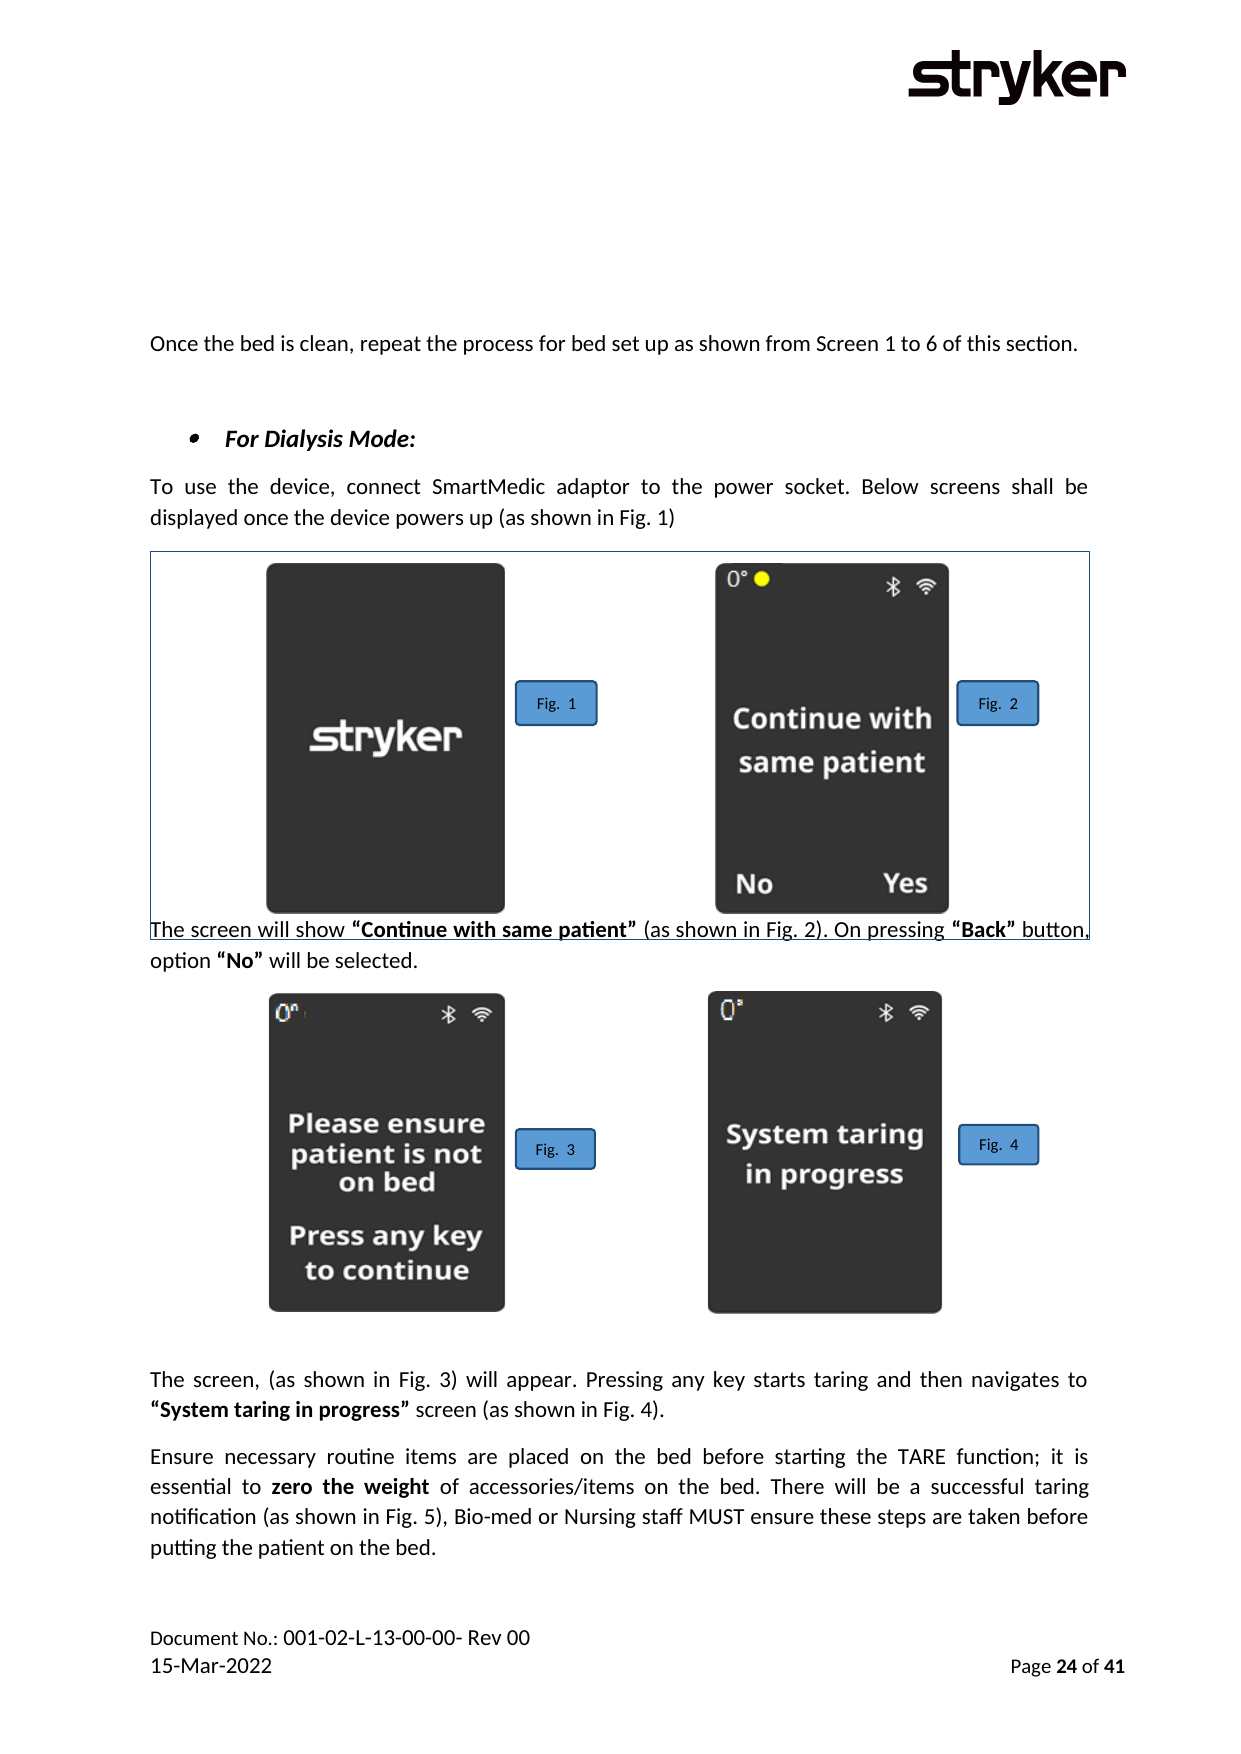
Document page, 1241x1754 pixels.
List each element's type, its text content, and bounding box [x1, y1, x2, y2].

text The screen will show “Continue with same patient” (as shown in Fig. 2). On pressing “Back” button, option “No” will be selected. [151, 916, 1089, 939]
picture [707, 991, 943, 1314]
list For Dialysis Mode: [187, 423, 1090, 453]
picture [715, 563, 950, 914]
text The screen will show “Continue with same patient” (as shown in Fig. 2). On pressing “Back” button, option “No” will be selected. [150, 940, 1090, 974]
picture [908, 50, 1126, 105]
picture [266, 563, 505, 914]
text Once the bed is clean, repeat the process for bed set up as shown from Screen 1 to 6 of this section. [150, 329, 1090, 357]
text To use the device, connect SmartMedic adaptor to the power socket. Below screens shall be displayed once the device powers up (as shown in Fig. 1) [150, 472, 1090, 531]
text The screen, (as shown in Fig. 3) will appear. Pressing any key starts taring and then navigates to “System taring in progress” screen (as shown in Fig. 4). [150, 1365, 1090, 1423]
text Ensure necessary routine items are placed on the bed before starting the TARE function; it is essential to zero the weight of accessories/items on the bed. There will be a successful taring notification (as shown in Fig. 5), Bio-med or Nursing staff MUST ensure these steps are taken before putting the patient on the bed. [150, 1442, 1090, 1561]
picture [268, 993, 506, 1312]
